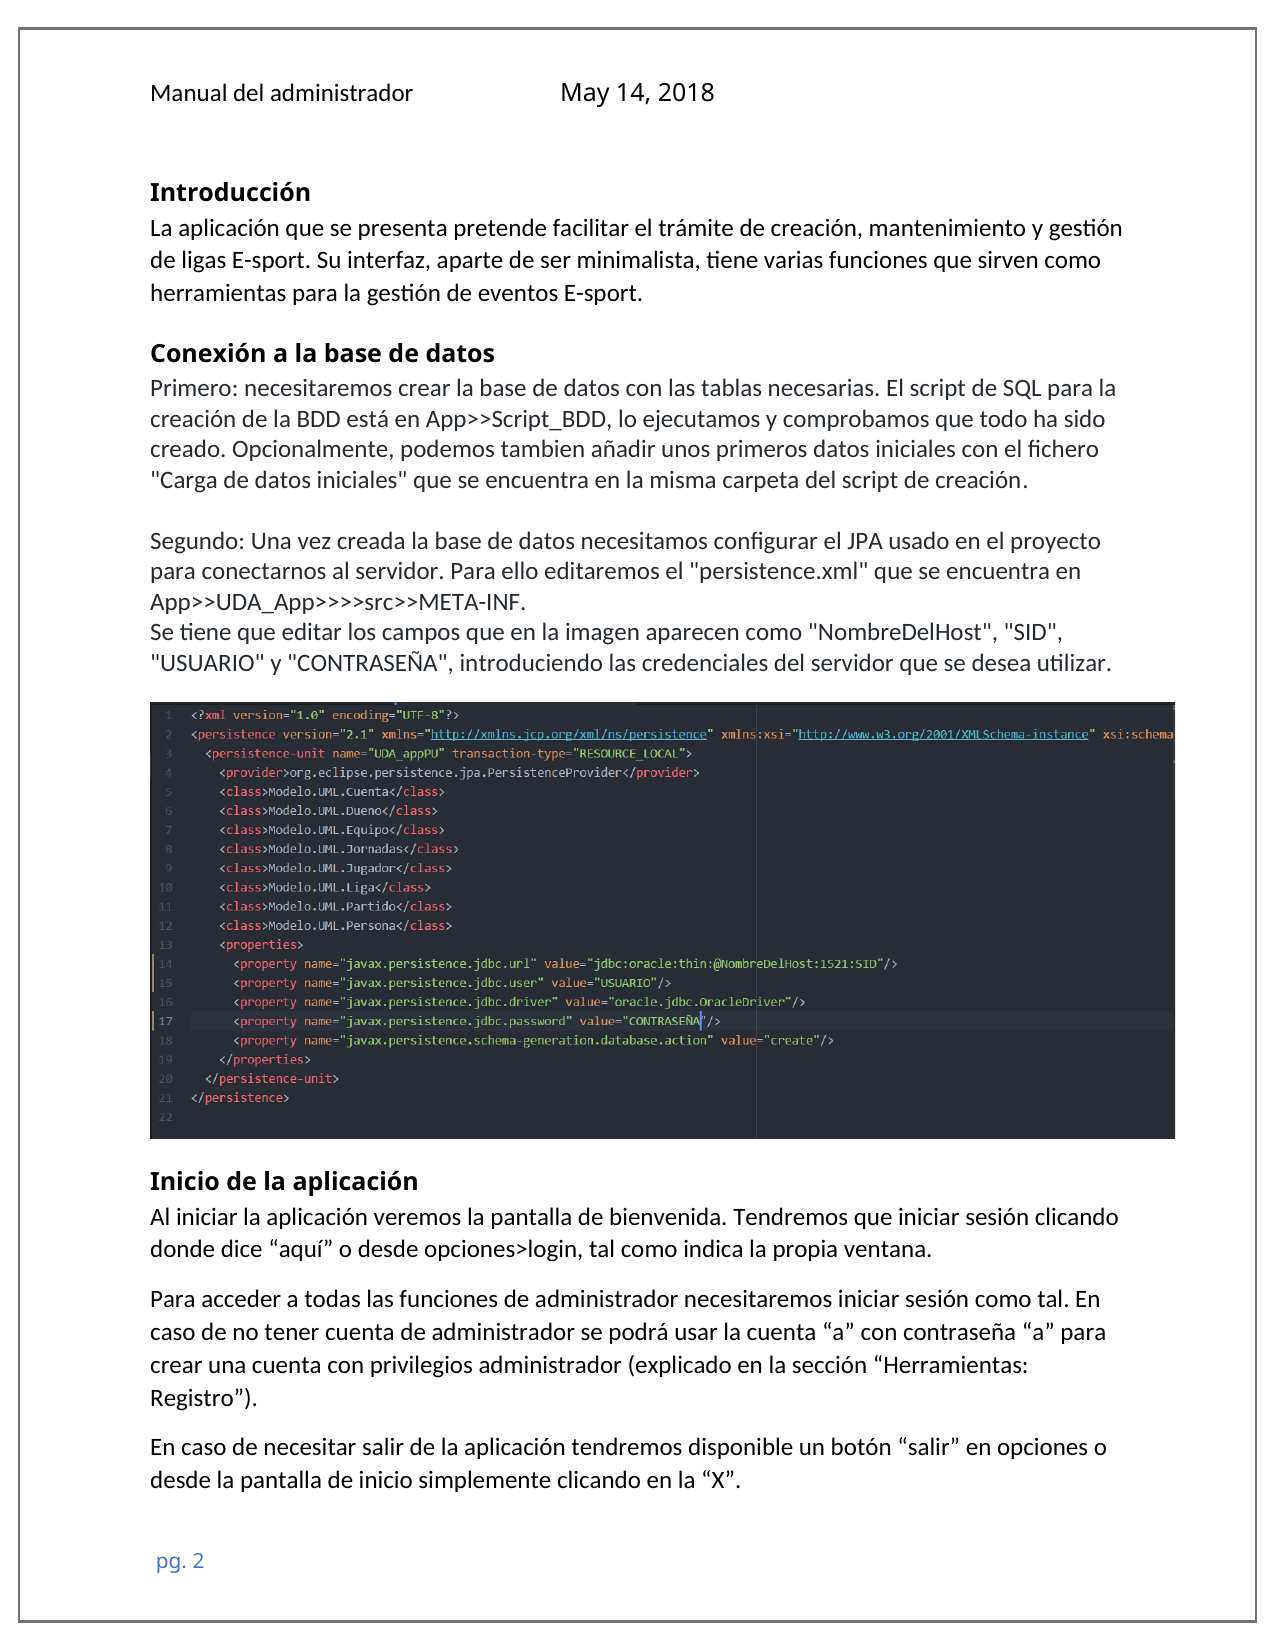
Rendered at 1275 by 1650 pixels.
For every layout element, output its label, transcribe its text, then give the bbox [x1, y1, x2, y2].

subtitle Conexión a la base de datos [150, 336, 1125, 369]
text Primero: necesitaremos crear la base de datos con las tablas necesarias. El script de SQL para la creación de la BDD está en App>>Script_BDD, lo ejecutamos y comprobamos que todo ha sido creado. Opcionalmente, podemos tambien añadir unos primeros datos iniciales con el fichero "Carga de datos iniciales" que se encuentra en la misma carpeta del script de creación. Segundo: Una vez creada la base de datos necesitamos configurar el JPA usado en el proyecto para conectarnos al servidor. Para ello editaremos el "persistence.xml" que se encuentra en App>>UDA_App>>>>src>>META-INF. Se tiene que editar los campos que en la imagen aparecen como "NombreDelHost", "SID", "USUARIO" y "CONTRASEÑA", introduciendo las credenciales del servidor que se desea utilizar. [150, 372, 1125, 677]
text En caso de necesitar salir de la aplicación tendremos disponible un botón “salir” en opciones o desde la pantalla de inicio simplemente clicando en la “X”. [150, 1432, 1125, 1495]
subtitle Introducción [150, 175, 1125, 209]
subtitle Inicio de la aplicación [150, 1164, 1125, 1198]
text Al iniciar la aplicación veremos la pantalla de bienvenida. Tendremos que iniciar sesión clicando donde dice “aquí” o desde opciones>login, tal como indica la propia ventana. [150, 1201, 1125, 1264]
text La aplicación que se presenta pretende facilitar el trámite de creación, mantenimiento y gestión de ligas E-sport. Su interfaz, aparte de ser minimalista, tiene varias funciones que sirven como herramientas para la gestión de eventos E-sport. [150, 212, 1125, 308]
text Para acceder a todas las funciones de administrador necesitaremos iniciar sesión como tal. En caso de no tener cuenta de administrador se podrá usar la cuenta “a” con contraseña “a” para crear una cuenta con privilegios administrador (explicado en la sección “Herramientas: Registro”). [150, 1283, 1125, 1412]
picture [150, 702, 1175, 1139]
